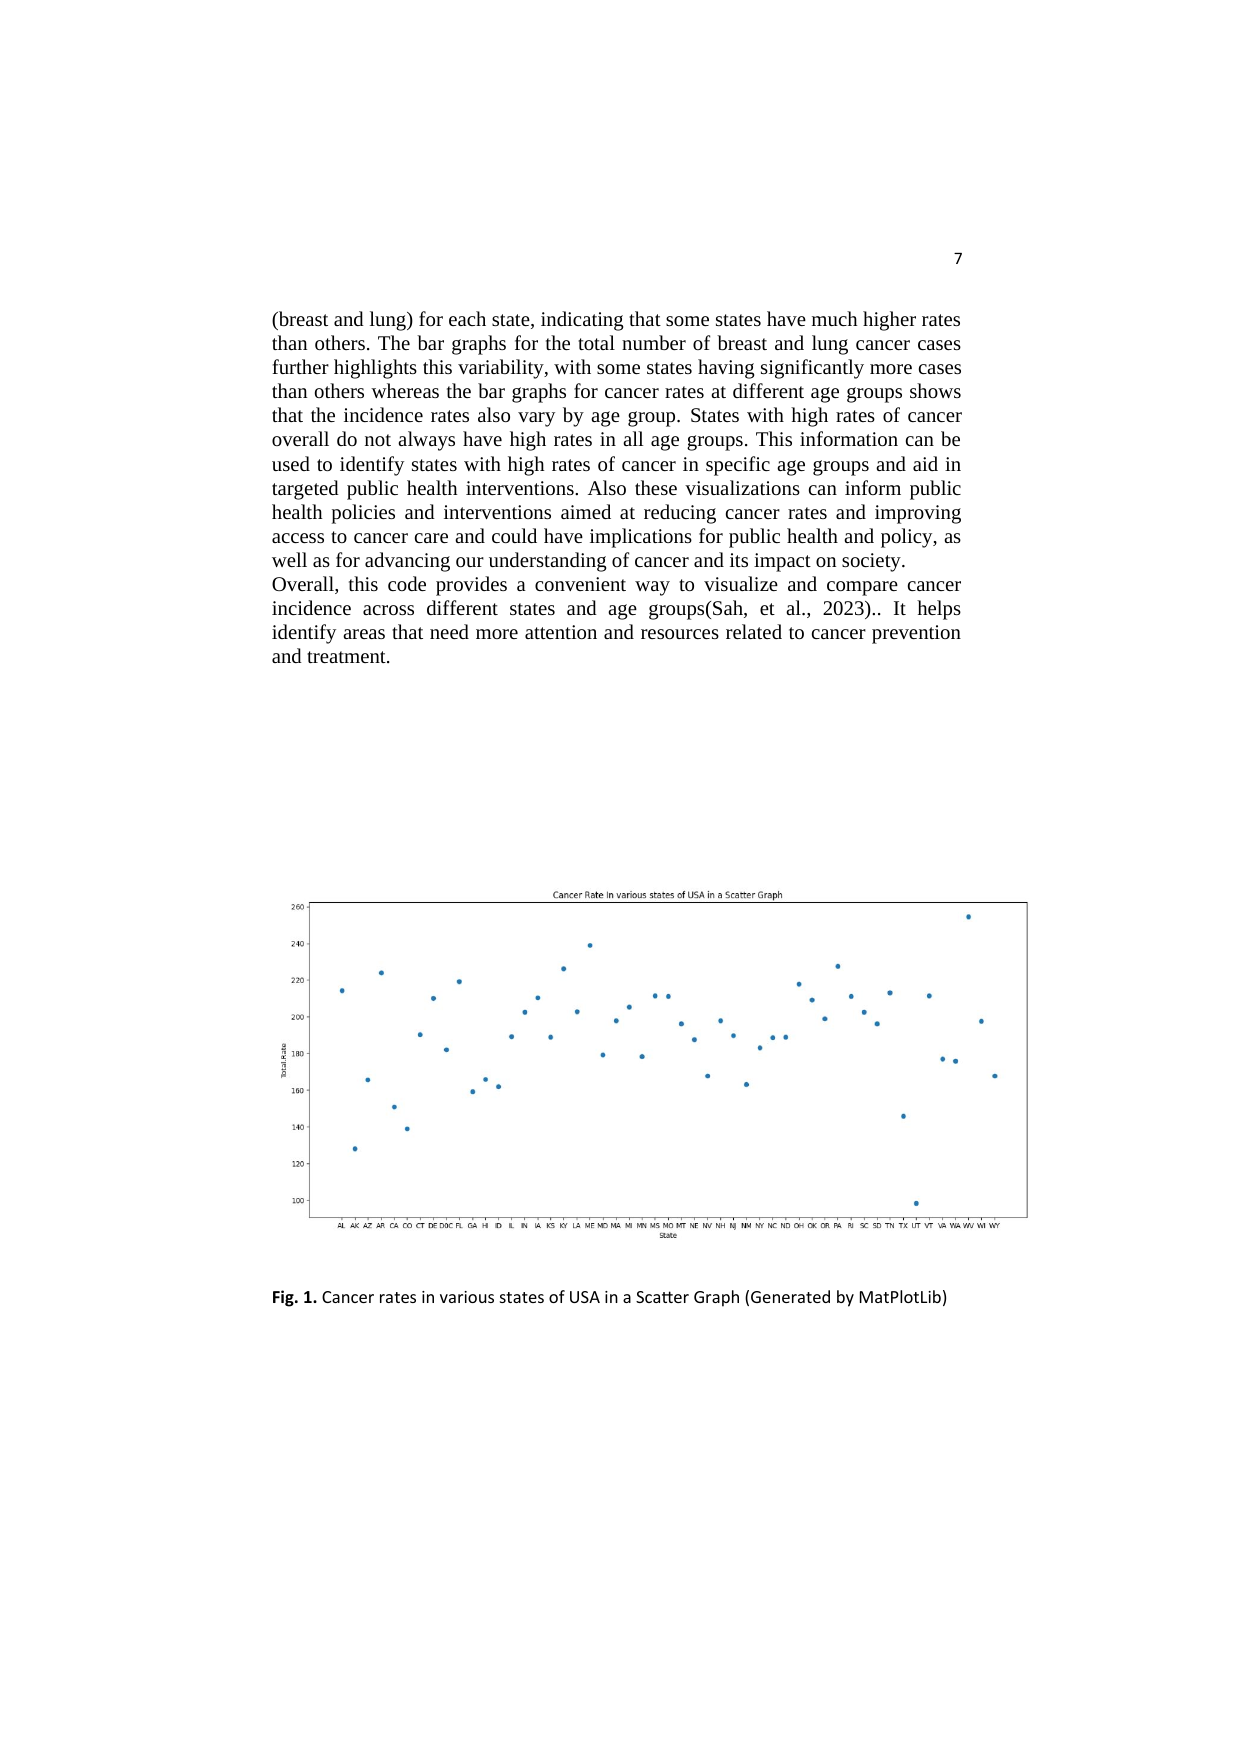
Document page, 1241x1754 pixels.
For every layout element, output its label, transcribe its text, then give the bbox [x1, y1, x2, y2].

text Fig. 1. Cancer rates in various states of USA in a Scatter Graph (Generated by MatPlotLib) [272, 1285, 963, 1308]
text Overall, this code provides a convenient way to visualize and compare cancer incidence across different states and age groups(Sah, et al., 2023).. It helps identify areas that need more attention and resources related to cancer prevention and treatment. [272, 572, 963, 668]
picture [271, 853, 1034, 1262]
